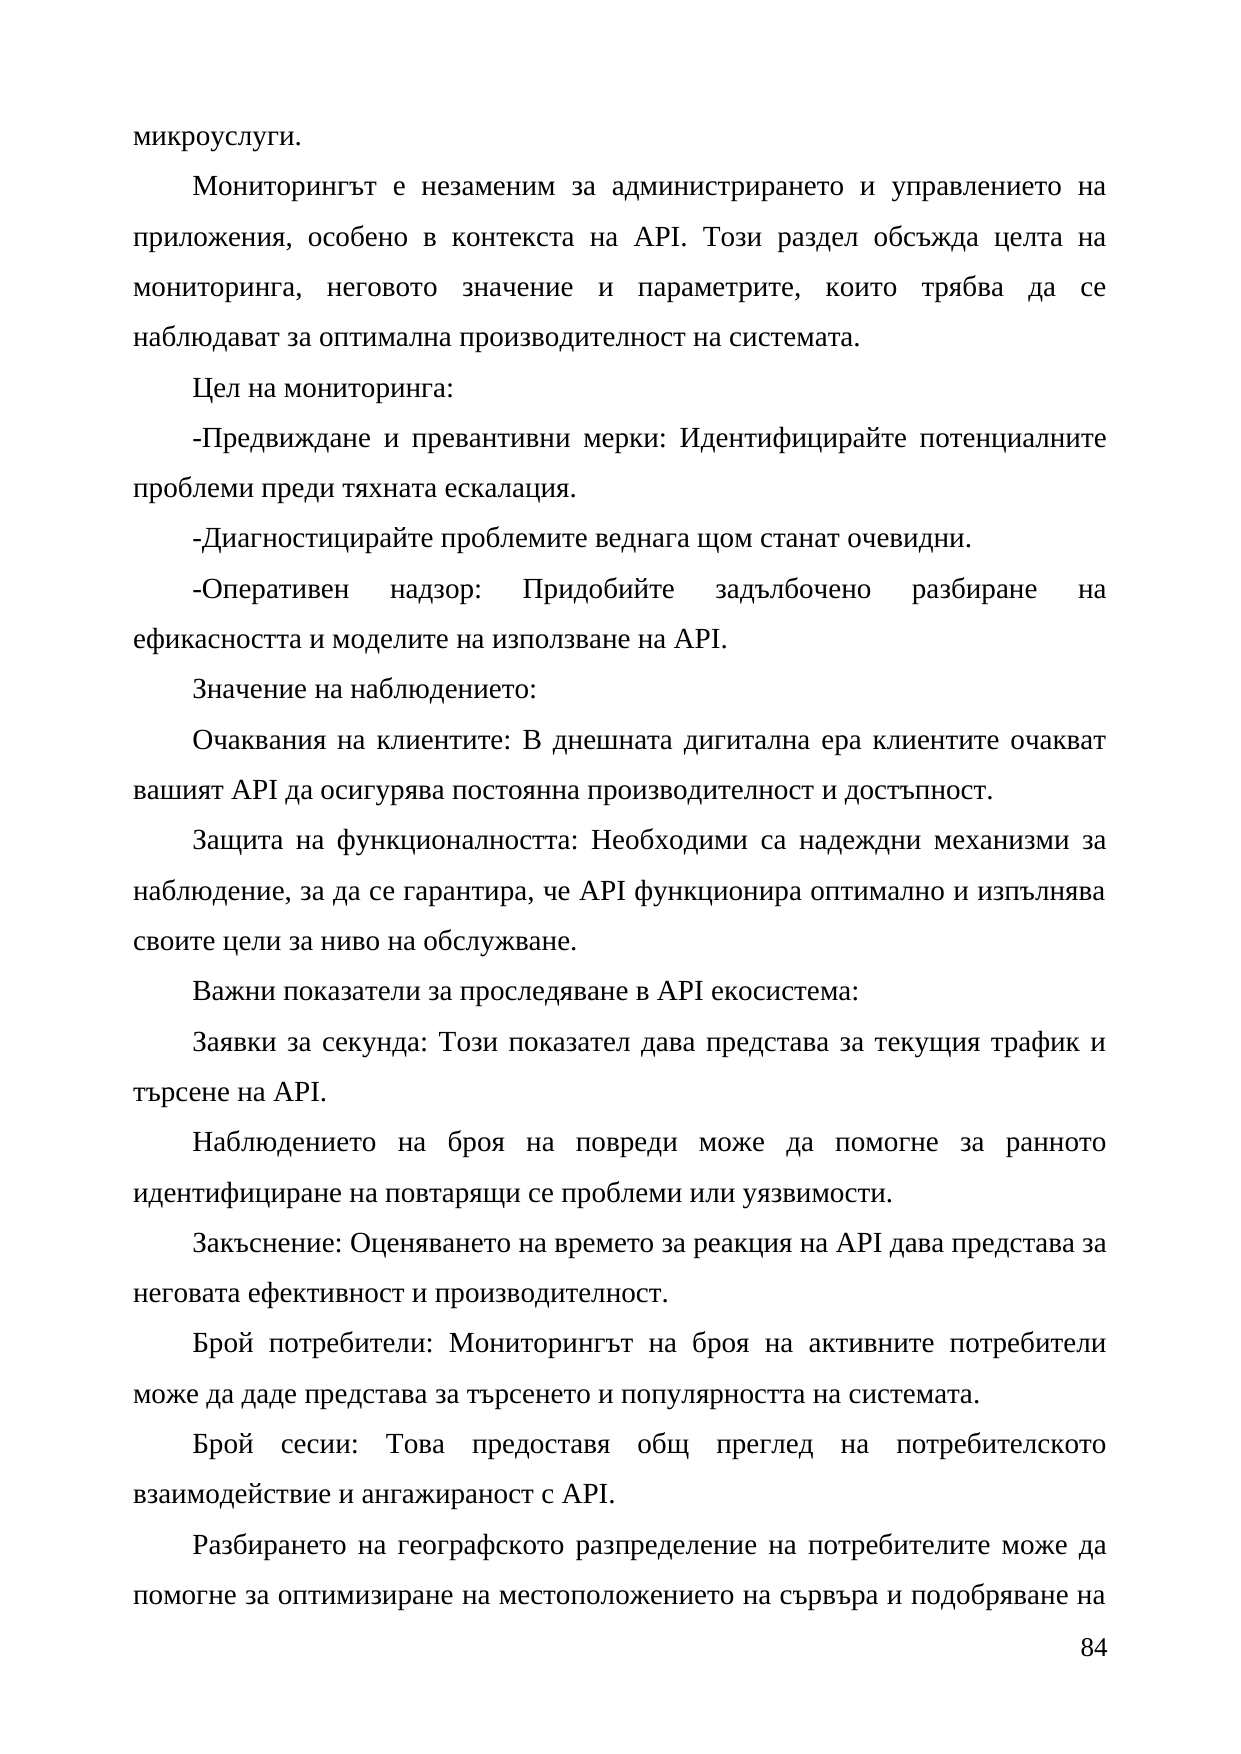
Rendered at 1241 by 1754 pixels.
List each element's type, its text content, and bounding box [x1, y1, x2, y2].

text Очаквания на клиентите: В днешната дигитална ера клиентите очакват вашият API да осигурява постоянна производителност и достъпност. [133, 722, 1107, 806]
text -Предвиждане и превантивни мерки: Идентифицирайте потенциалните проблеми преди тяхната ескалация. [133, 420, 1107, 504]
text Мониторингът е незаменим за администрирането и управлението на приложения, особено в контекста на API. Този раздел обсъжда целта на мониторинга, неговото значение и параметрите, които трябва да се наблюдават за оптимална производителност на системата. [133, 168, 1107, 353]
text -Диагностицирайте проблемите веднага щом станат очевидни. [133, 521, 1107, 554]
text Закъснение: Оценяването на времето за реакция на API дава представа за неговата ефективност и производителност. [133, 1225, 1107, 1309]
text Заявки за секунда: Този показател дава представа за текущия трафик и търсене на API. [133, 1024, 1107, 1108]
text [133, 1527, 1107, 1611]
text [133, 118, 1107, 152]
text Брой потребители: Мониторингът на броя на активните потребители може да даде представа за търсенето и популярността на системата. [133, 1326, 1107, 1409]
text Брой сесии: Това предоставя общ преглед на потребителското взаимодействие и ангажираност с API. [133, 1426, 1107, 1510]
text Важни показатели за проследяване в API екосистема: [133, 973, 1107, 1007]
text -Оперативен надзор: Придобийте задълбочено разбиране на ефикасността и моделите на използване на API. [133, 571, 1107, 655]
text Значение на наблюдението: [133, 672, 1107, 705]
text Защита на функционалността: Необходими са надеждни механизми за наблюдение, за да се гарантира, че API функционира оптимално и изпълнява своите цели за ниво на обслужване. [133, 822, 1107, 957]
text Цел на мониторинга: [133, 370, 1107, 403]
text Наблюдението на броя на повреди може да помогне за ранното идентифициране на повтарящи се проблеми или уязвимости. [133, 1124, 1107, 1208]
